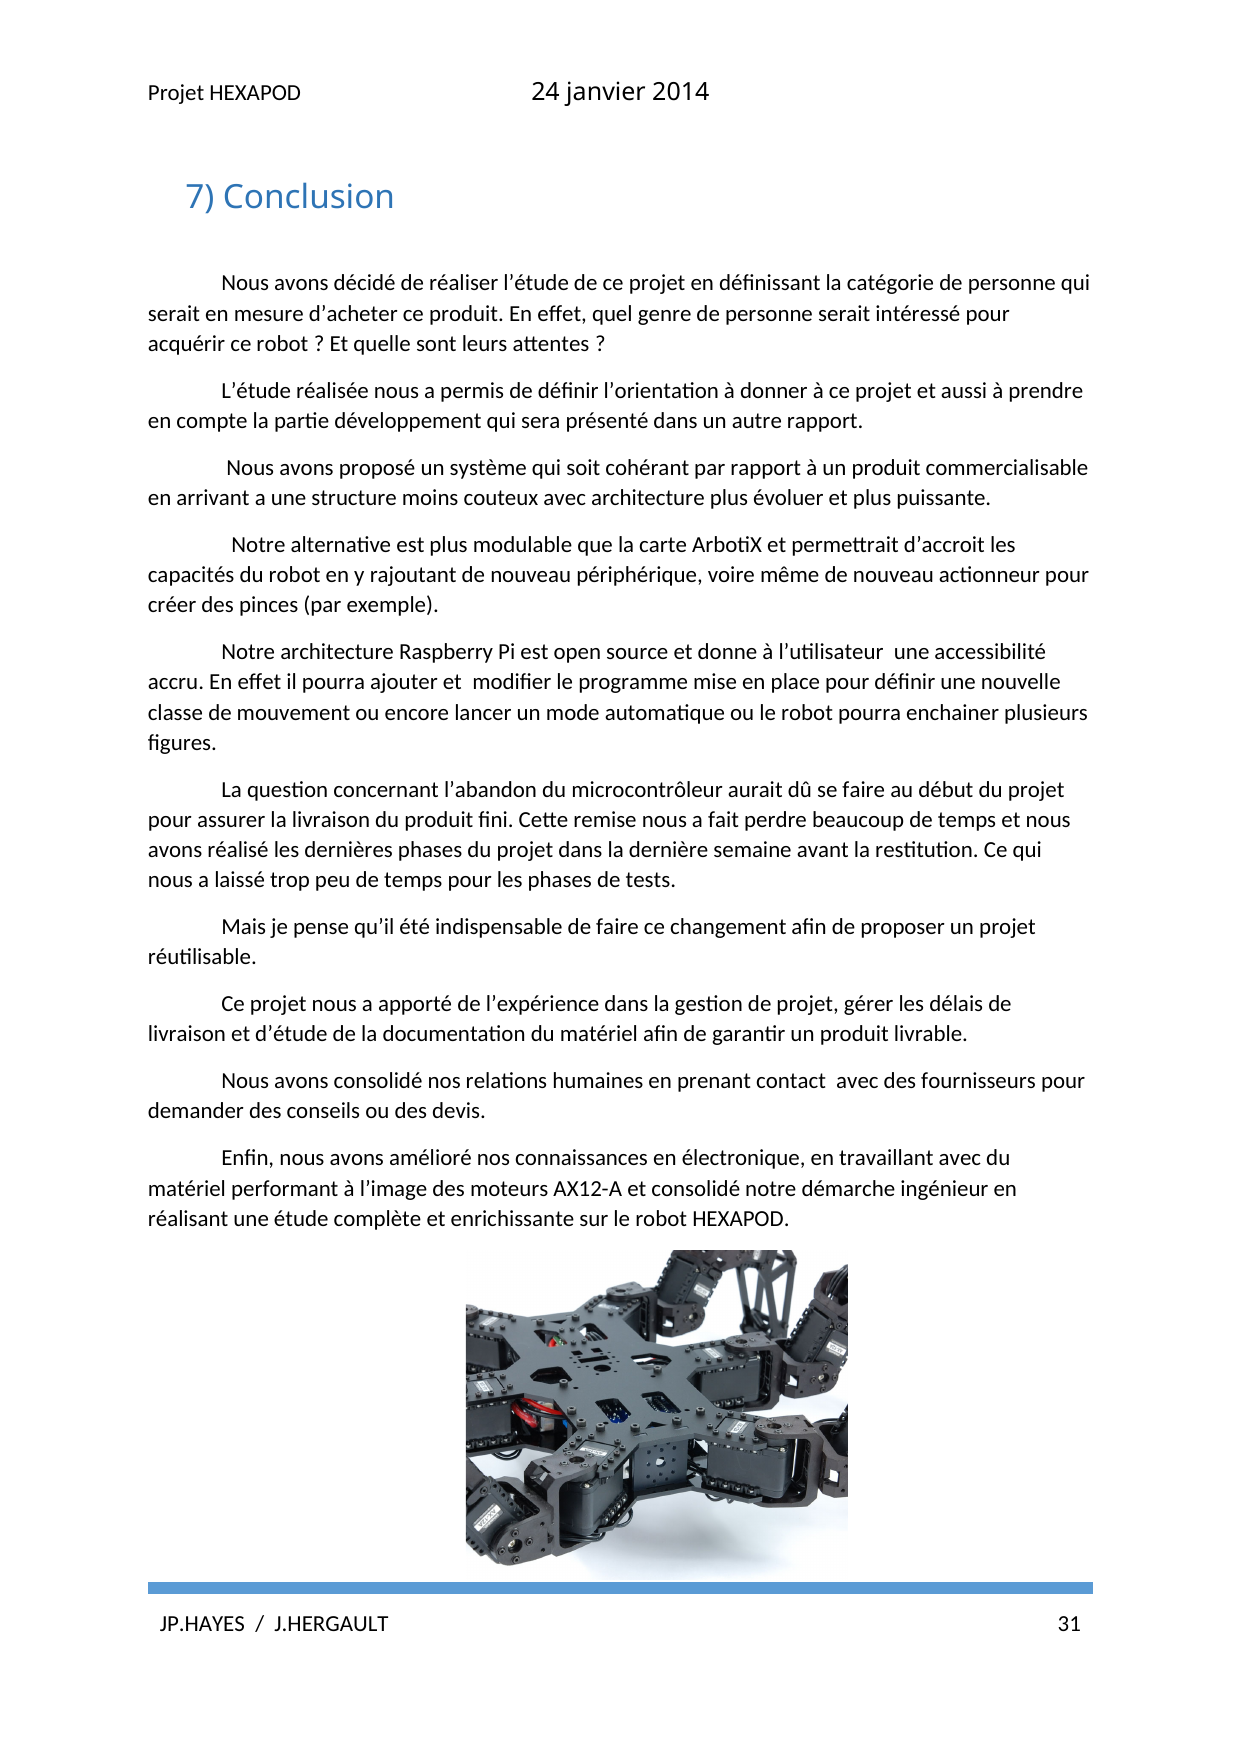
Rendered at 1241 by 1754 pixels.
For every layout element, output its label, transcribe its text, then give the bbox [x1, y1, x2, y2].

text Nous avons consolidé nos relations humaines en prenant contact avec des fournisseurs pour demander des conseils ou des devis. [148, 1066, 1093, 1124]
text Enfin, nous avons amélioré nos connaissances en électronique, en travaillant avec du matériel performant à l’image des moteurs AX12-A et consolidé notre démarche ingénieur en réalisant une étude complète et enrichissante sur le robot HEXAPOD. [148, 1143, 1093, 1232]
picture [465, 1250, 848, 1580]
text L’étude réalisée nous a permis de définir l’orientation à donner à ce projet et aussi à prendre en compte la partie développement qui sera présenté dans un autre rapport. [148, 376, 1093, 434]
subtitle Conclusion [185, 173, 1093, 218]
text Notre architecture Raspberry Pi est open source et donne à l’utilisateur une accessibilité accru. En effet il pourra ajouter et modifier le programme mise en place pour définir une nouvelle classe de mouvement ou encore lancer un mode automatique ou le robot pourra enchainer plusieurs figures. [148, 637, 1093, 756]
text Nous avons décidé de réaliser l’étude de ce projet en définissant la catégorie de personne qui serait en mesure d’acheter ce produit. En effet, quel genre de personne serait intéressé pour acquérir ce robot ? Et quelle sont leurs attentes ? [148, 268, 1093, 357]
text Nous avons proposé un système qui soit cohérant par rapport à un produit commercialisable en arrivant a une structure moins couteux avec architecture plus évoluer et plus puissante. [148, 453, 1093, 511]
text La question concernant l’abandon du microcontrôleur aurait dû se faire au début du projet pour assurer la livraison du produit fini. Cette remise nous a fait perdre beaucoup de temps et nous avons réalisé les dernières phases du projet dans la dernière semaine avant la restitution. Ce qui nous a laissé trop peu de temps pour les phases de tests. [148, 775, 1093, 893]
text Notre alternative est plus modulable que la carte ArbotiX et permettrait d’accroit les capacités du robot en y rajoutant de nouveau périphérique, voire même de nouveau actionneur pour créer des pinces (par exemple). [148, 530, 1093, 618]
text Mais je pense qu’il été indispensable de faire ce changement afin de proposer un projet réutilisable. [148, 912, 1093, 970]
text Ce projet nous a apporté de l’expérience dans la gestion de projet, gérer les délais de livraison et d’étude de la documentation du matériel afin de garantir un produit livrable. [148, 989, 1093, 1047]
